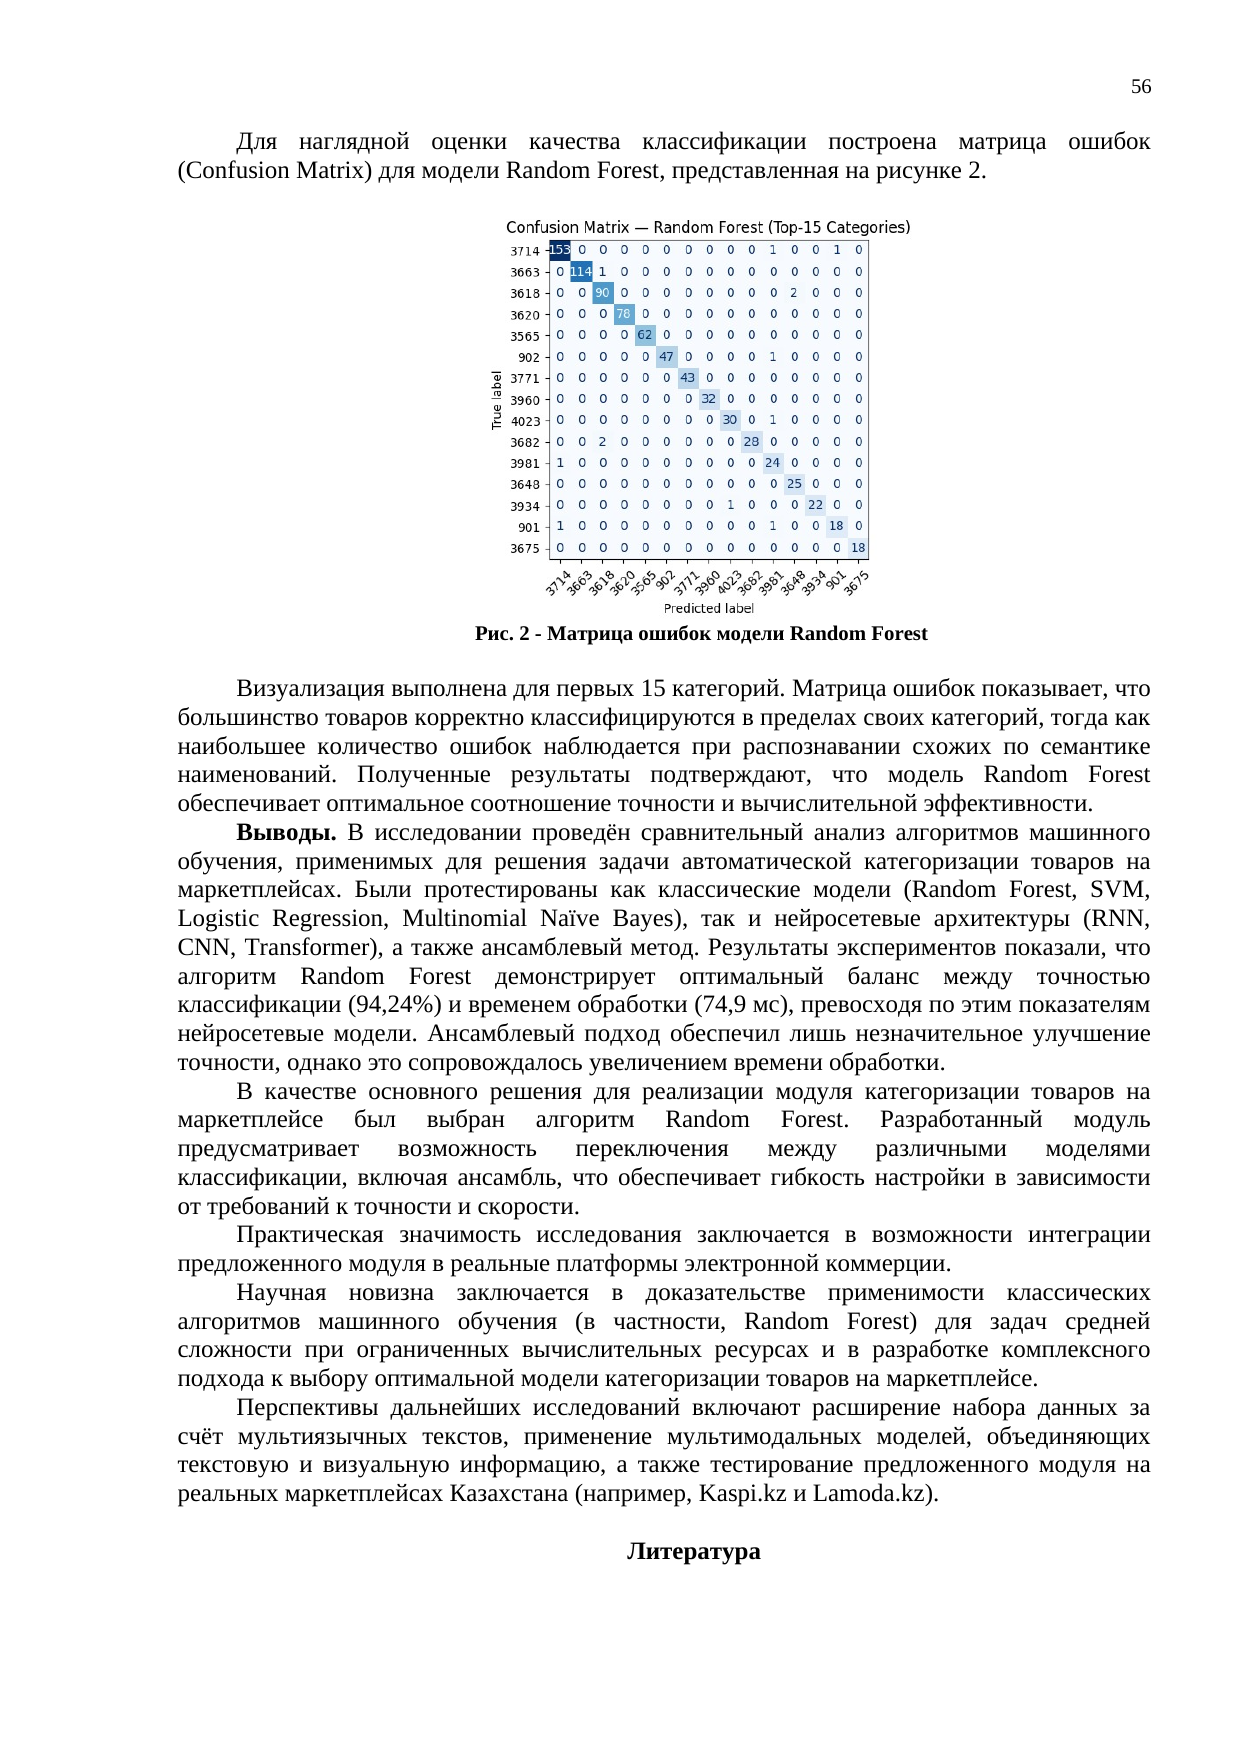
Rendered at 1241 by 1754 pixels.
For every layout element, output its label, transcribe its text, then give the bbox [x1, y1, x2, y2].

text Выводы. В исследовании проведён сравнительный анализ алгоритмов машинного обучения, применимых для решения задачи автоматической категоризации товаров на маркетплейсах. Были протестированы как классические модели (Random Forest, SVM, Logistic Regression, Multinomial Naïve Bayes), так и нейросетевые архитектуры (RNN, CNN, Transformer), а также ансамблевый метод. Результаты экспериментов показали, что алгоритм Random Forest демонстрирует оптимальный баланс между точностью классификации (94,24%) и временем обработки (74,9 мс), превосходя по этим показателям нейросетевые модели. Ансамблевый подход обеспечил лишь незначительное улучшение точности, однако это сопровождалось увеличением времени обработки. [177, 817, 1152, 1076]
text Литература [177, 1536, 1152, 1564]
text Перспективы дальнейших исследований включают расширение набора данных за счёт мультиязычных текстов, применение мультимодальных моделей, объединяющих текстовую и визуальную информацию, а также тестирование предложенного модуля на реальных маркетплейсах Казахстана (например, Kaspi.kz и Lamoda.kz). [177, 1392, 1152, 1507]
picture [484, 212, 919, 621]
text В качестве основного решения для реализации модуля категоризации товаров на маркетплейсе был выбран алгоритм Random Forest. Разработанный модуль предусматривает возможность переключения между различными моделями классификации, включая ансамбль, что обеспечивает гибкость настройки в зависимости от требований к точности и скорости. [177, 1076, 1152, 1219]
text Рис. 2 - Матрица ошибок модели Random Forest [177, 621, 1152, 644]
text Практическая значимость исследования заключается в возможности интеграции предложенного модуля в реальные платформы электронной коммерции. [177, 1219, 1152, 1277]
text Визуализация выполнена для первых 15 категорий. Матрица ошибок показывает, что большинство товаров корректно классифицируются в пределах своих категорий, тогда как наибольшее количество ошибок наблюдается при распознавании схожих по семантике наименований. Полученные результаты подтверждают, что модель Random Forest обеспечивает оптимальное соотношение точности и вычислительной эффективности. [177, 673, 1152, 817]
text Научная новизна заключается в доказательстве применимости классических алгоритмов машинного обучения (в частности, Random Forest) для задач средней сложности при ограниченных вычислительных ресурсах и в разработке комплексного подхода к выбору оптимальной модели категоризации товаров на маркетплейсе. [177, 1277, 1152, 1392]
text Для наглядной оценки качества классификации построена матрица ошибок (Confusion Matrix) для модели Random Forest, представленная на рисунке 2. [177, 126, 1152, 183]
